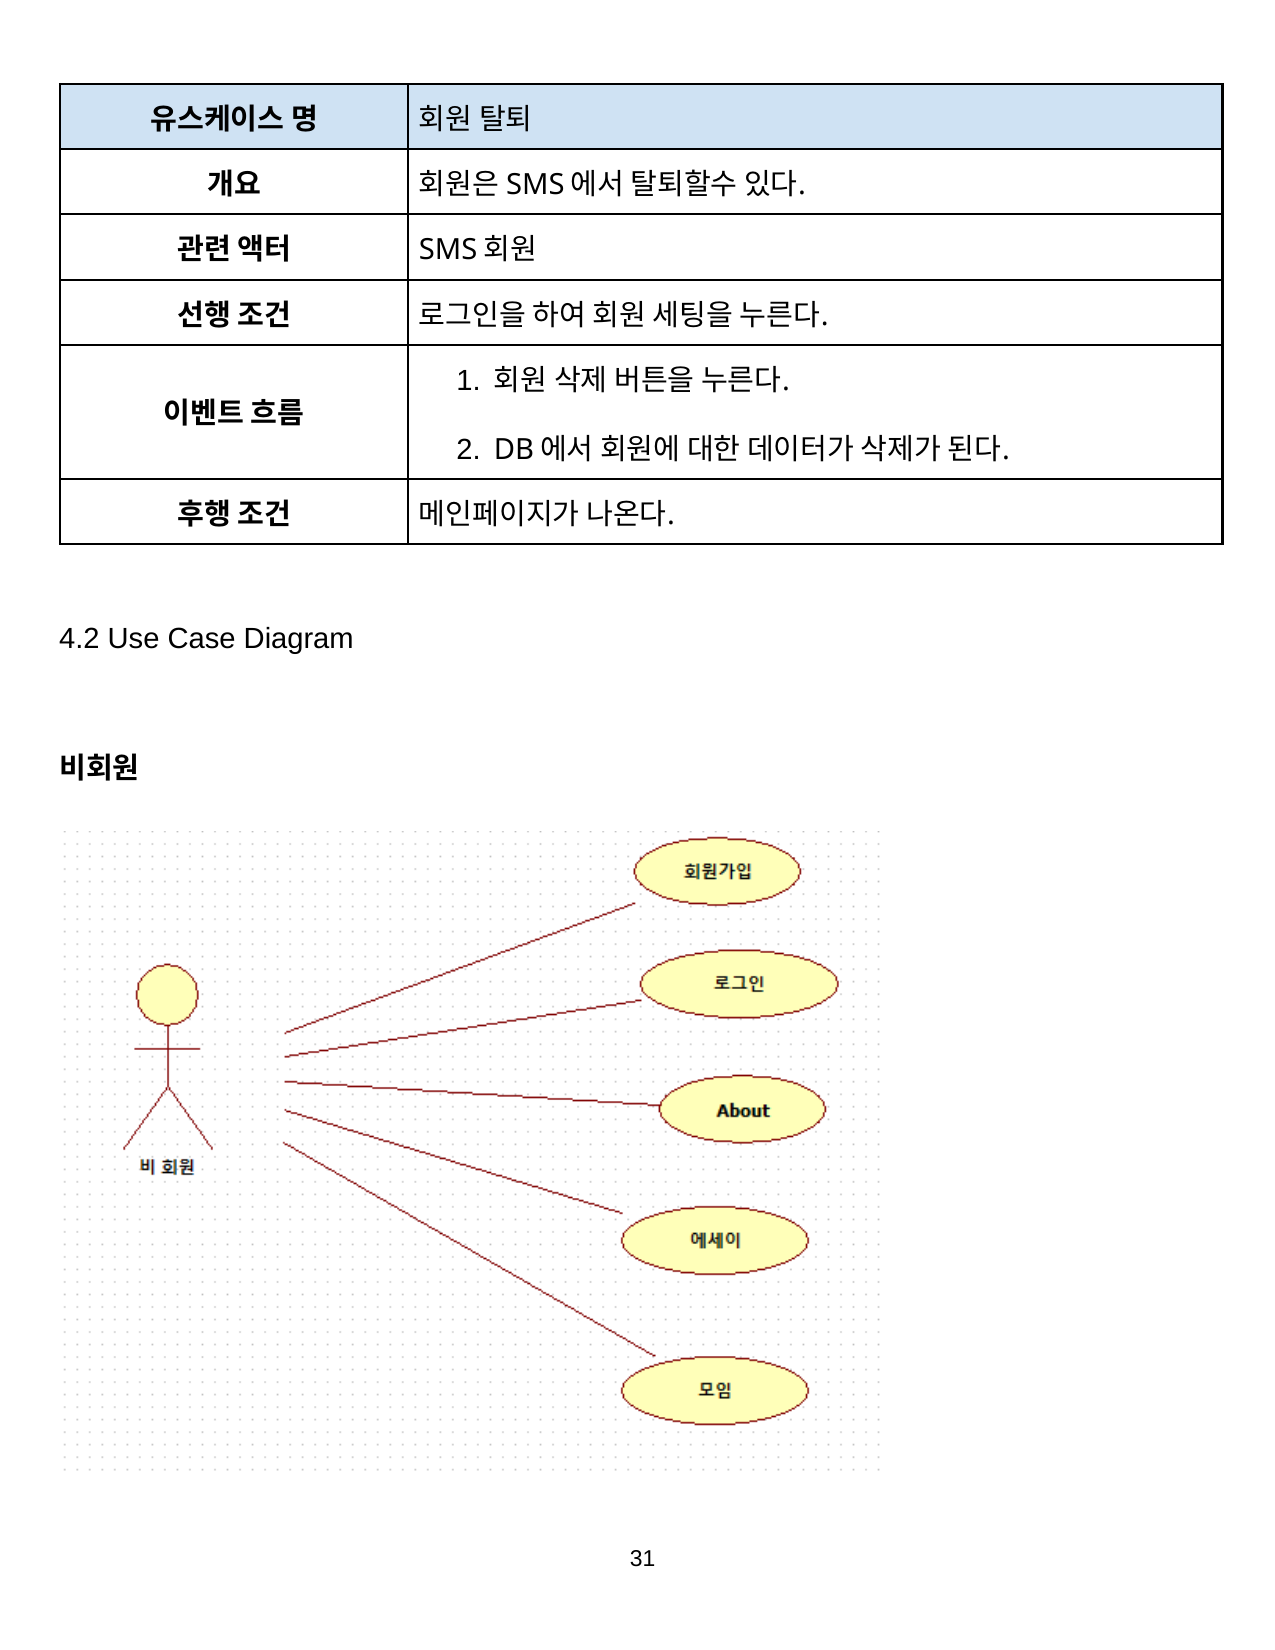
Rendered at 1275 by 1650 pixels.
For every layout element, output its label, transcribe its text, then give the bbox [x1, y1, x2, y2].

text 비회원 [59, 744, 1226, 787]
table_cell 개요 [61, 150, 407, 213]
table_cell 회원 삭제 버튼을 누른다. DB에서 회원에 대한 데이터가 삭제가 된다. [409, 346, 1221, 478]
table_header 회원 탈퇴 [409, 85, 1221, 148]
table_cell 관련 액터 [61, 215, 407, 279]
table_cell 회원은 SMS에서 탈퇴할수 있다. [409, 150, 1221, 213]
table_cell 선행 조건 [61, 281, 407, 344]
table_cell 로그인을 하여 회원 세팅을 누른다. [409, 281, 1221, 344]
subtitle 4.2 Use Case Diagram [59, 621, 1226, 655]
table_cell 후행 조건 [61, 480, 407, 543]
table_cell 이벤트 흐름 [61, 346, 407, 478]
table_cell 메인페이지가 나온다. [409, 480, 1221, 543]
table_cell SMS회원 [409, 215, 1221, 279]
table_header 유스케이스 명 [61, 85, 407, 148]
picture [58, 831, 889, 1477]
